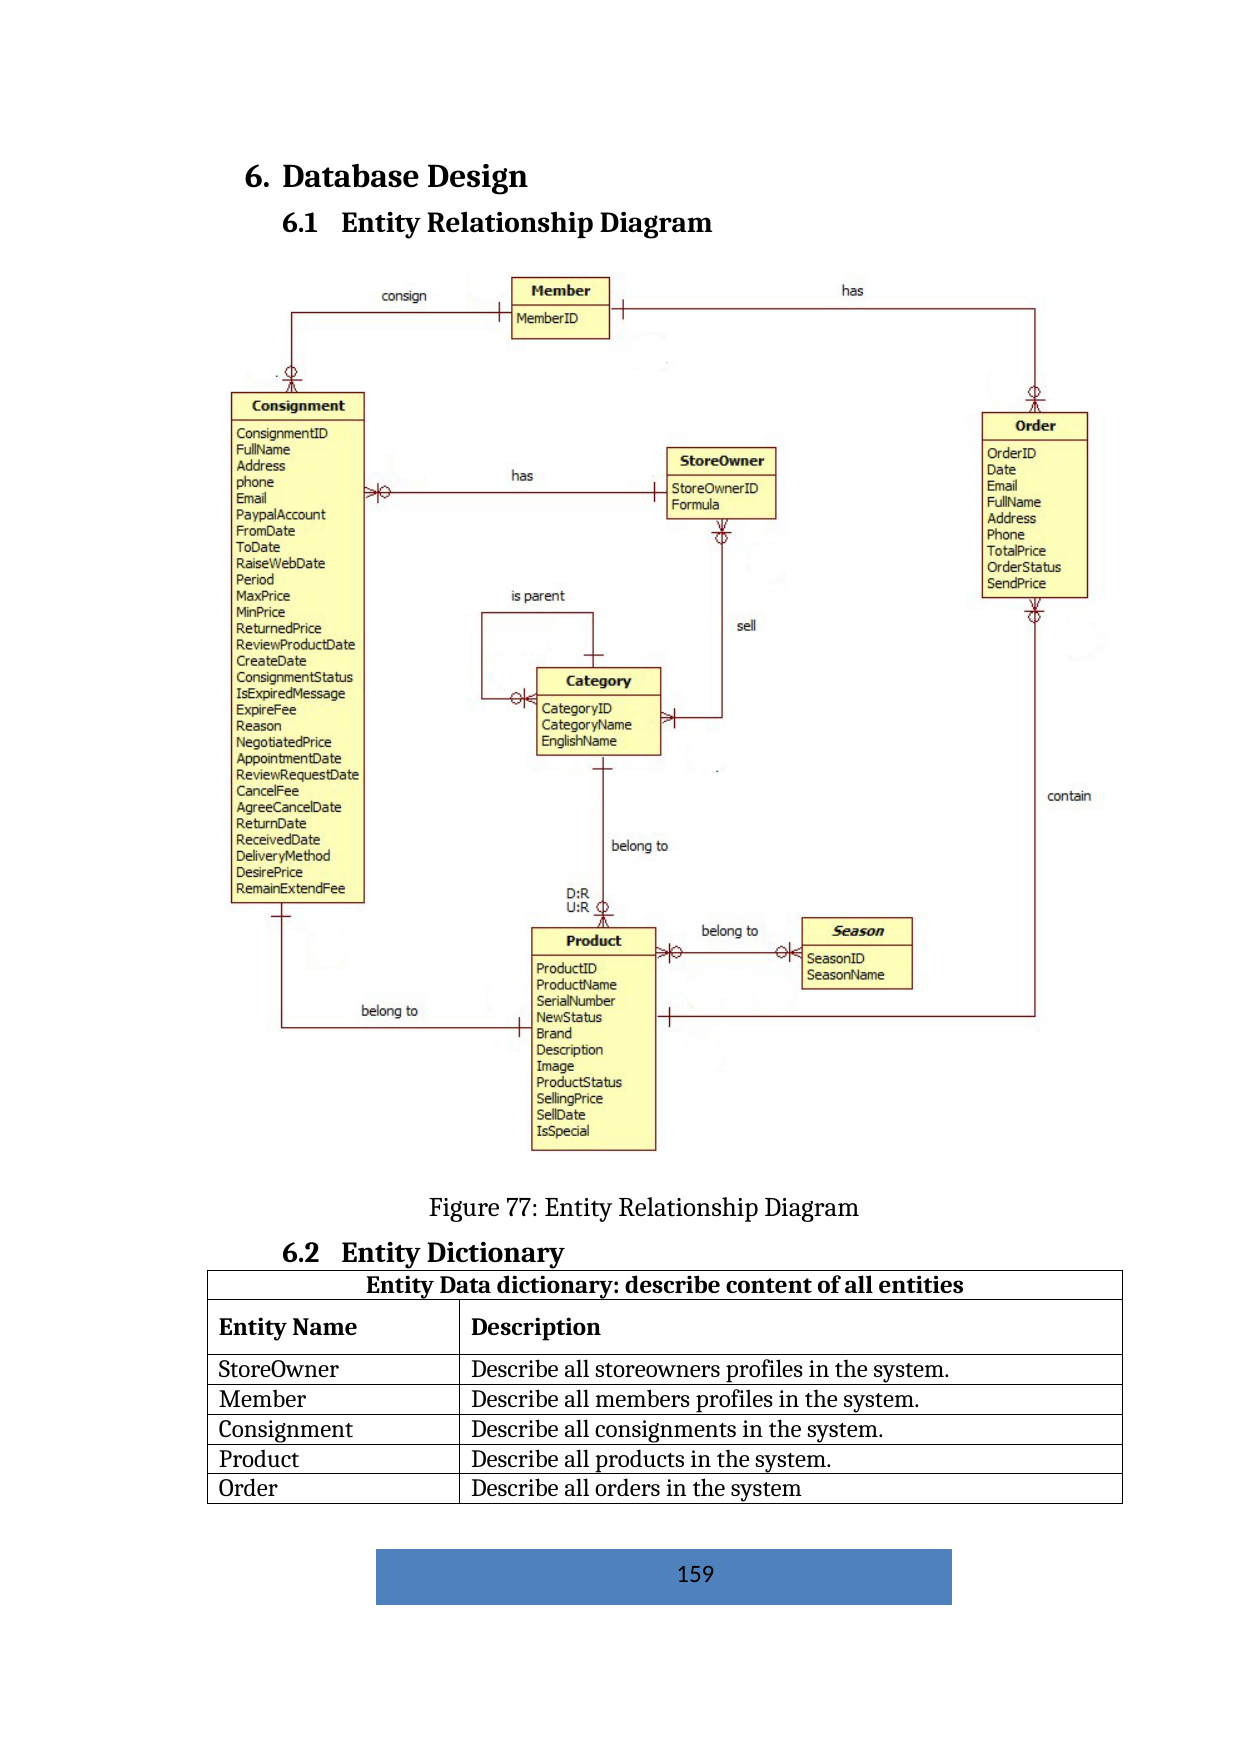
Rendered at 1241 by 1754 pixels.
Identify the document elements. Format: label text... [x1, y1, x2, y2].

subtitle Entity Dictionary [282, 1236, 1122, 1269]
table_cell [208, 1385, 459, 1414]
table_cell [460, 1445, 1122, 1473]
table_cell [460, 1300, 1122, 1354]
subtitle Database Design [244, 157, 1122, 196]
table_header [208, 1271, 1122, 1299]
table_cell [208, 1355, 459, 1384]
picture [207, 252, 1122, 1176]
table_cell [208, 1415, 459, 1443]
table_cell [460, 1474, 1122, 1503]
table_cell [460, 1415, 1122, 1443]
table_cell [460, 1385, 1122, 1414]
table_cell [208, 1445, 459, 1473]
subtitle Entity Relationship Diagram [282, 206, 1122, 240]
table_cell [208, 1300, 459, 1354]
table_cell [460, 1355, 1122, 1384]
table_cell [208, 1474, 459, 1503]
